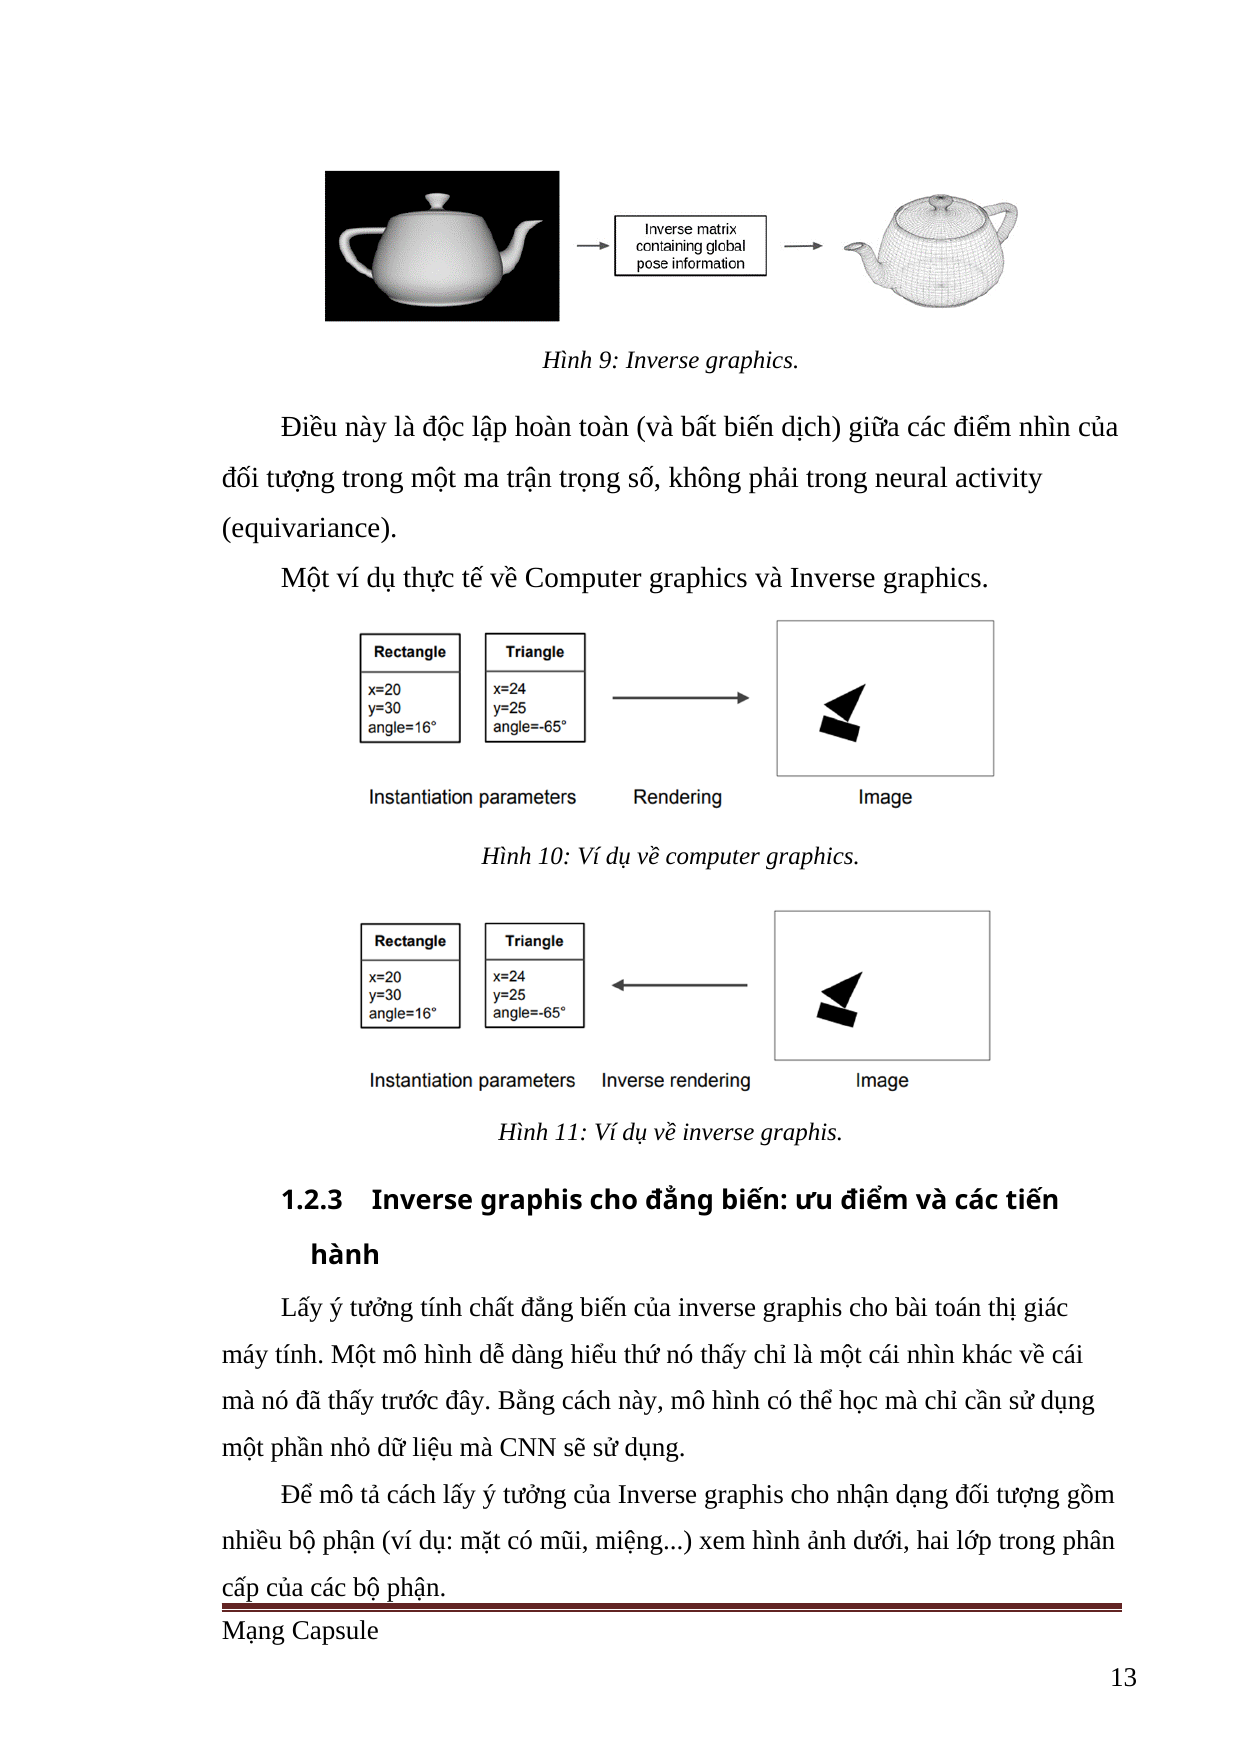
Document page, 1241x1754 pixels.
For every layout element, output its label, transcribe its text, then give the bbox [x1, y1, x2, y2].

text Hình 9: Inverse graphics. [222, 346, 1122, 374]
text Điều này là độc lập hoàn toàn (và bất biến dịch) giữa các điểm nhìn của đối tượng trong một ma trận trọng số, không phải trong neural activity (equivariance). [222, 409, 1122, 544]
text Lấy ý tưởng tính chất đẳng biến của inverse graphis cho bài toán thị giác máy tính. Một mô hình dễ dàng hiểu thứ nó thấy chỉ là một cái nhìn khác về cái mà nó đã thấy trước đây. Bằng cách này, mô hình có thể học mà chỉ cần sử dụng một phần nhỏ dữ liệu mà CNN sẽ sử dụng. [222, 1291, 1122, 1462]
text Hình 11: Ví dụ về inverse graphis. [222, 1117, 1122, 1145]
text Một ví dụ thực tế về Computer graphics và Inverse graphics. [222, 560, 1122, 594]
picture [332, 610, 1012, 826]
text Hình 10: Ví dụ về computer graphics. [222, 841, 1122, 870]
subtitle Inverse graphis cho đẳng biến: ưu điểm và các tiến hành [281, 1181, 1122, 1273]
picture [314, 150, 1030, 330]
picture [345, 905, 999, 1101]
text Để mô tả cách lấy ý tưởng của Inverse graphis cho nhận dạng đối tượng gồm nhiều bộ phận (ví dụ: mặt có mũi, miệng...) xem hình ảnh dưới, hai lớp trong phân cấp của các bộ phận. [222, 1478, 1122, 1602]
